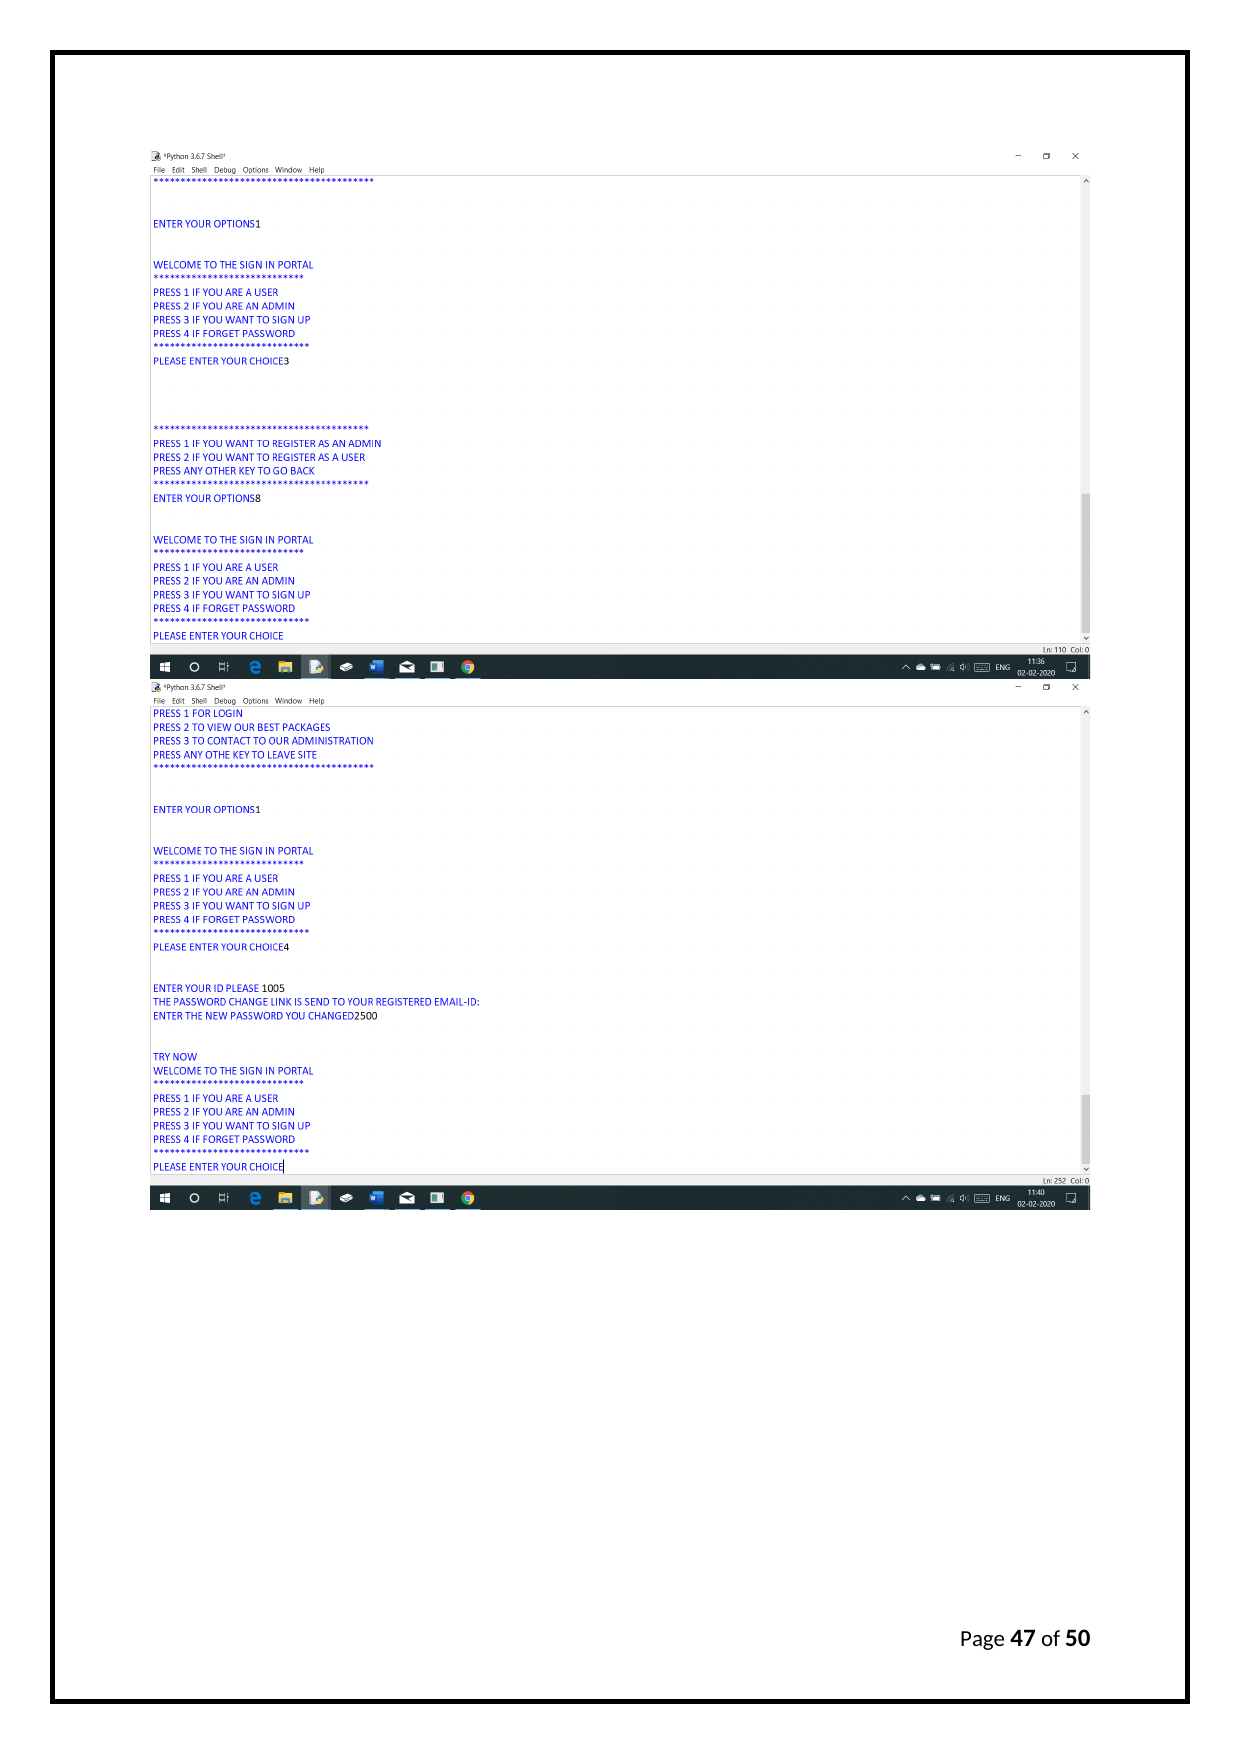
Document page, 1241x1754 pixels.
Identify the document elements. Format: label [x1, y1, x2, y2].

picture [150, 150, 1091, 679]
picture [150, 681, 1091, 1210]
